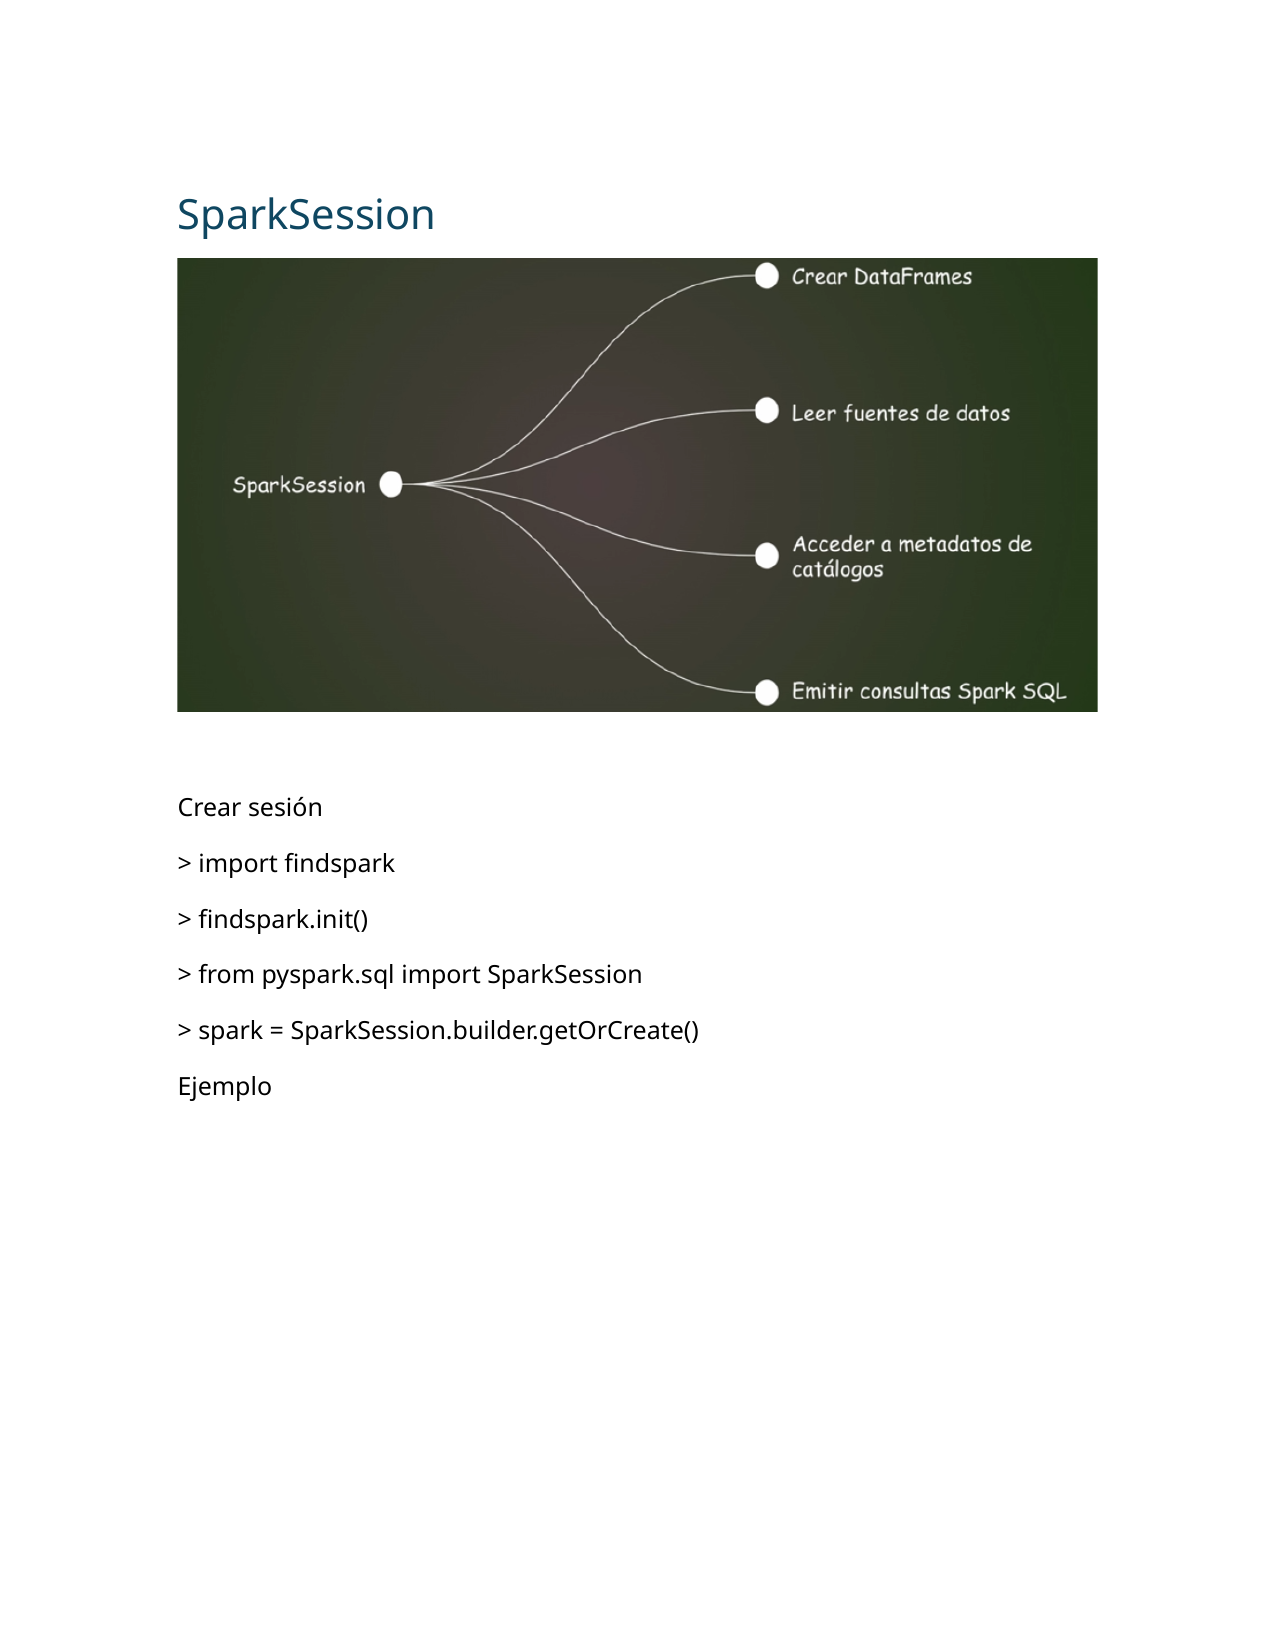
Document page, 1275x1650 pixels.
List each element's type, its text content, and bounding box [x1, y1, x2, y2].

text > import findspark [177, 845, 1098, 879]
text > from pyspark.sql import SparkSession [177, 957, 1098, 991]
picture [177, 258, 1098, 712]
text Crear sesión [177, 789, 1098, 824]
text > spark = SparkSession.builder.getOrCreate() [177, 1013, 1098, 1047]
text Ejemplo [177, 1069, 1098, 1103]
text > findspark.init() [177, 901, 1098, 935]
subtitle SparkSession [177, 185, 1098, 242]
